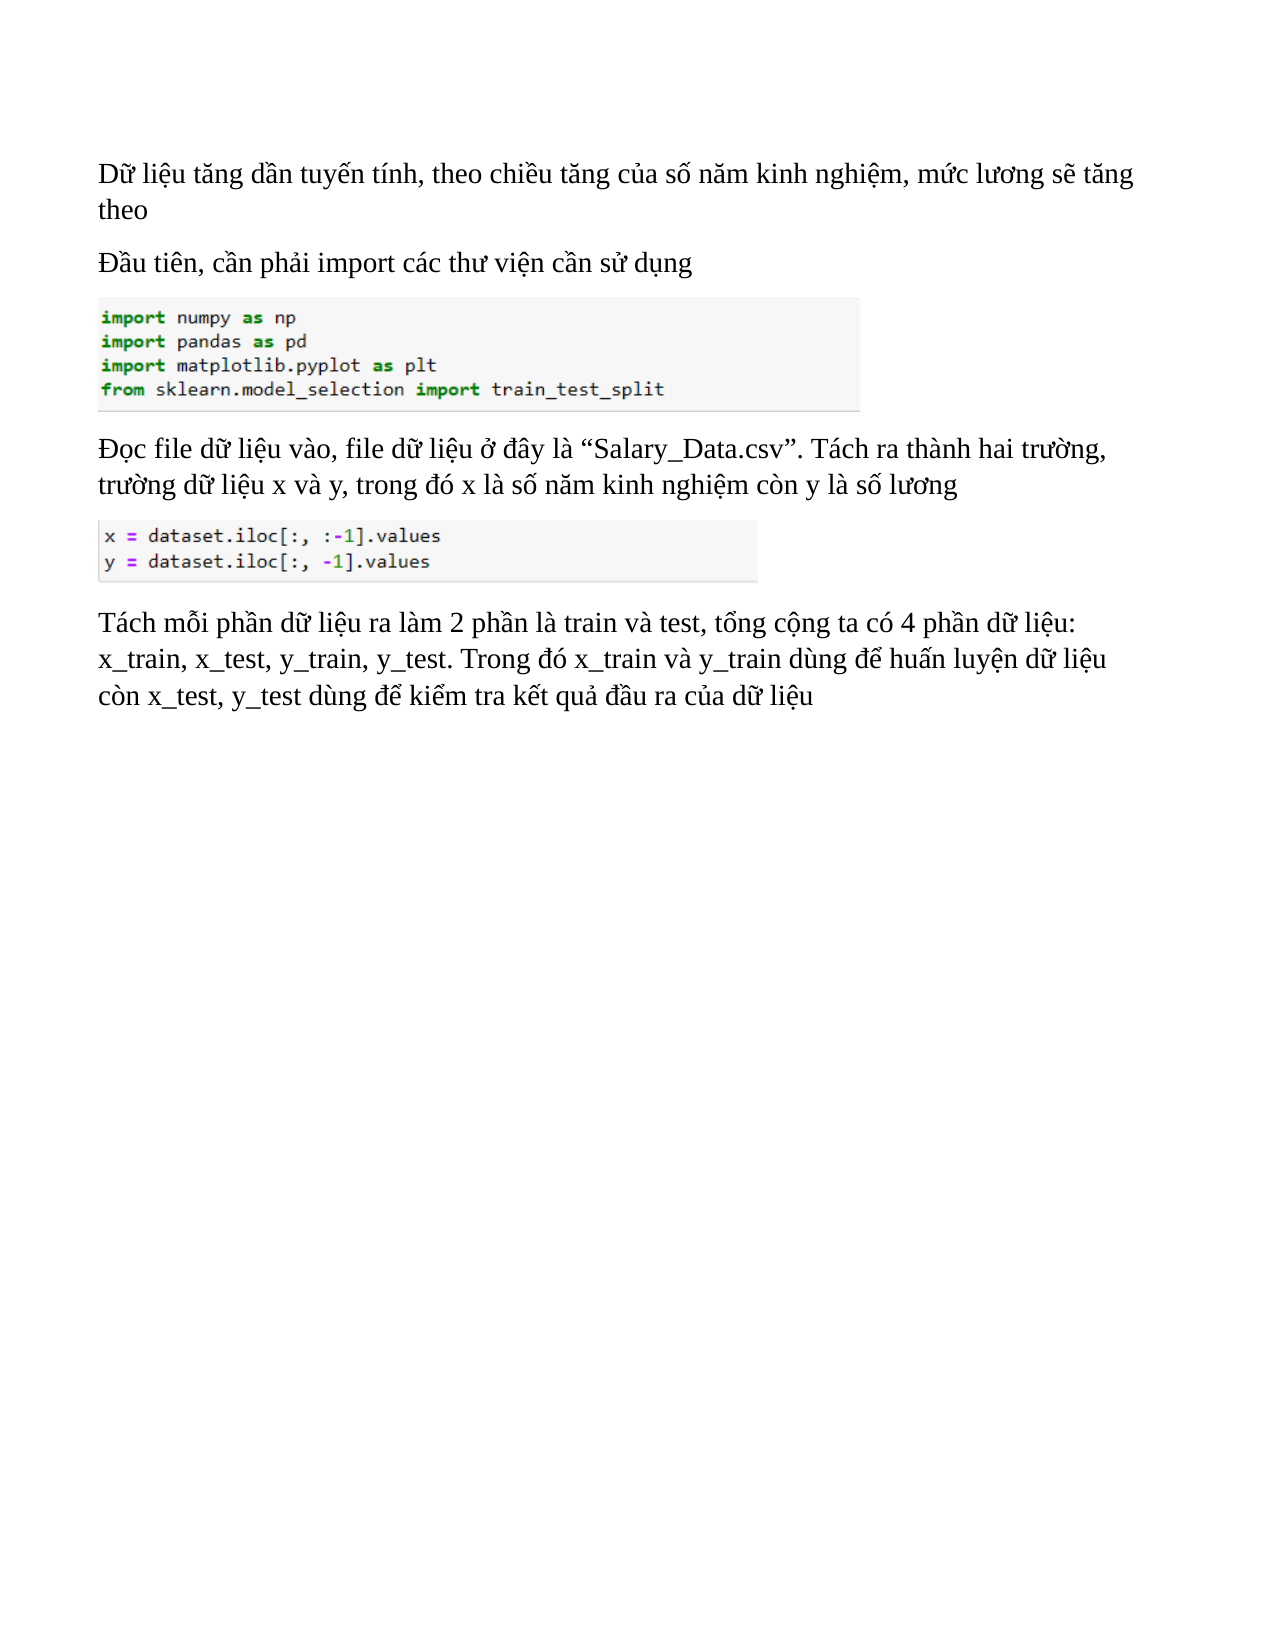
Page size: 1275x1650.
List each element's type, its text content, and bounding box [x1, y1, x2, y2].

text Dữ liệu tăng dần tuyến tính, theo chiều tăng của số năm kinh nghiệm, mức lương sẽ tăng theo [98, 156, 1152, 226]
text Tách mỗi phần dữ liệu ra làm 2 phần là train và test, tổng cộng ta có 4 phần dữ liệu: x_train, x_test, y_train, y_test. Trong đó x_train và y_train dùng để huấn luyện dữ liệu còn x_test, y_test dùng để kiểm tra kết quả đầu ra của dữ liệu [98, 606, 1152, 711]
text Đầu tiên, cần phải import các thư viện cần sử dụng [98, 245, 1152, 279]
picture [97, 298, 861, 412]
picture [97, 520, 758, 587]
text Đọc file dữ liệu vào, file dữ liệu ở đây là “Salary_Data.csv”. Tách ra thành hai trường, trường dữ liệu x và y, trong đó x là số năm kinh nghiệm còn y là số lương [98, 431, 1152, 501]
